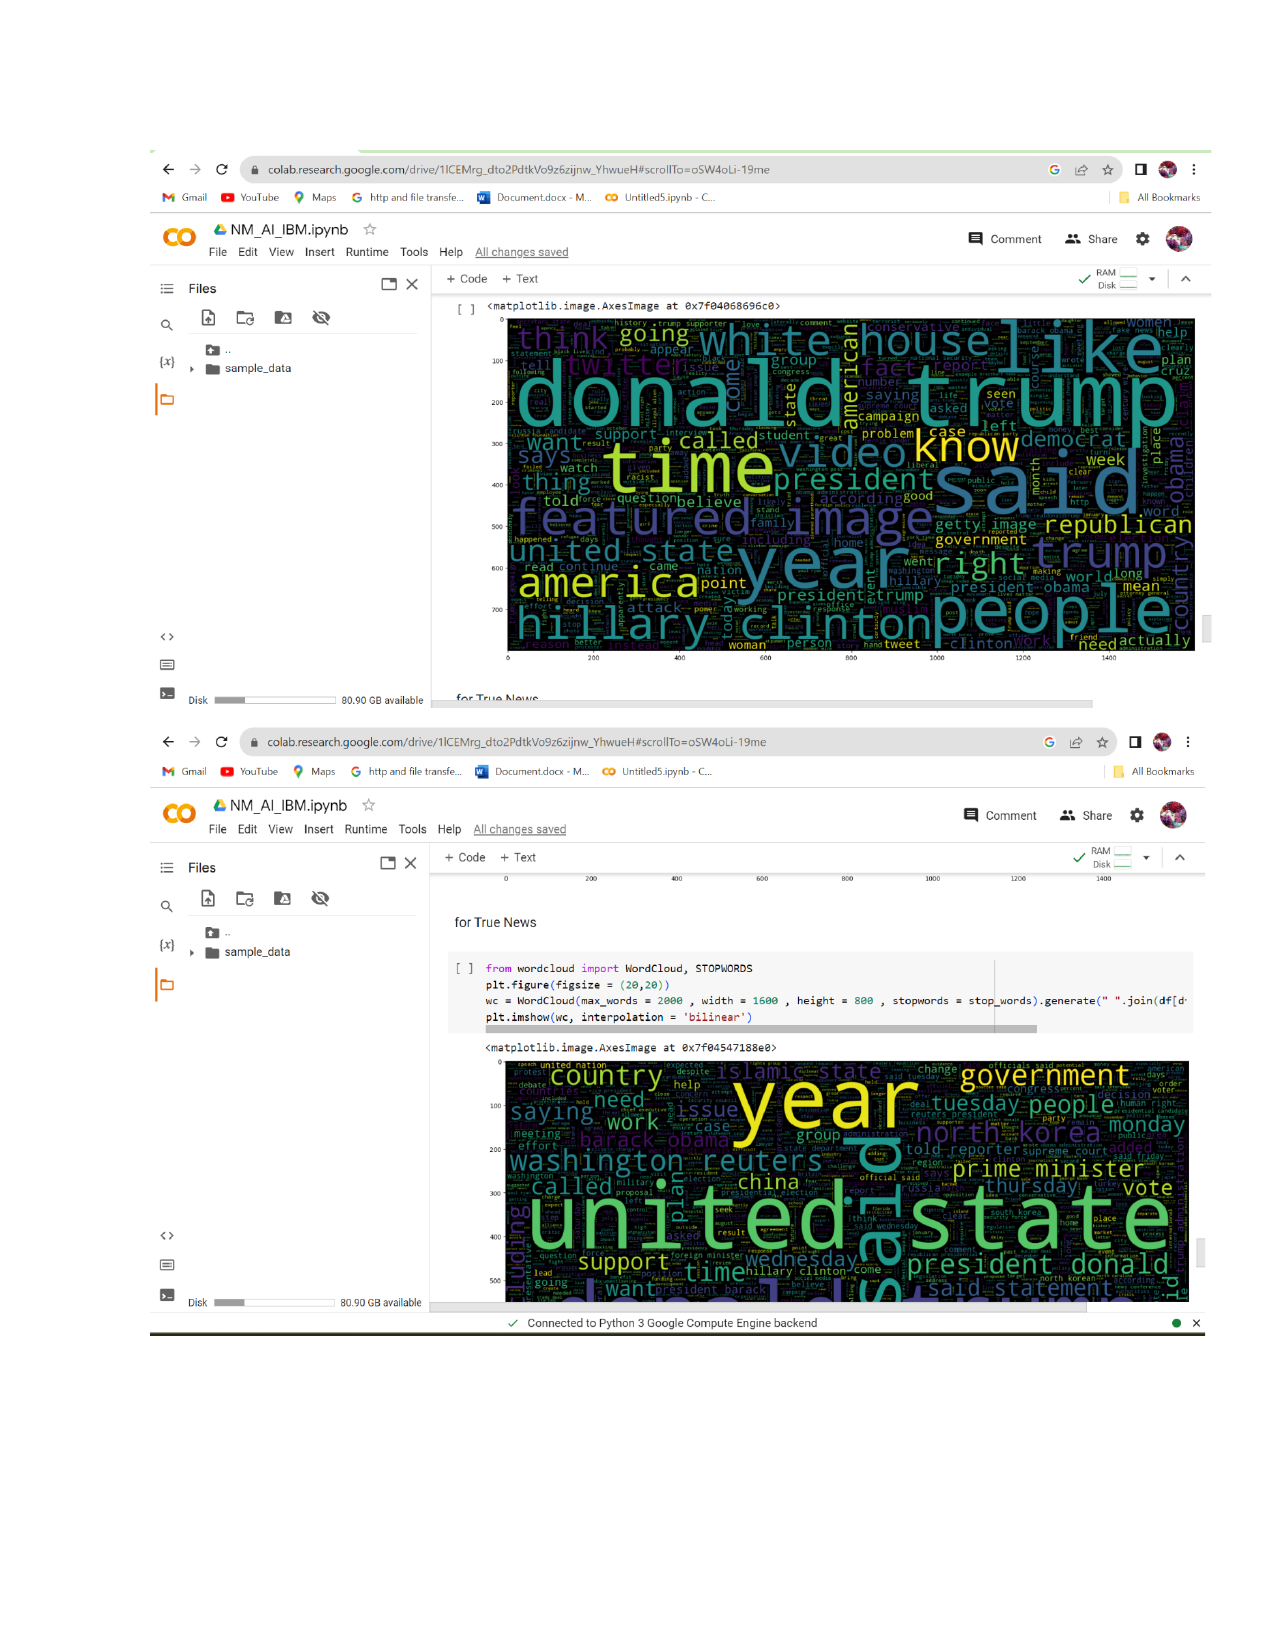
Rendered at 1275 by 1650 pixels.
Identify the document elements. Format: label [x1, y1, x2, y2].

picture [150, 726, 1206, 1336]
picture [150, 150, 1212, 708]
